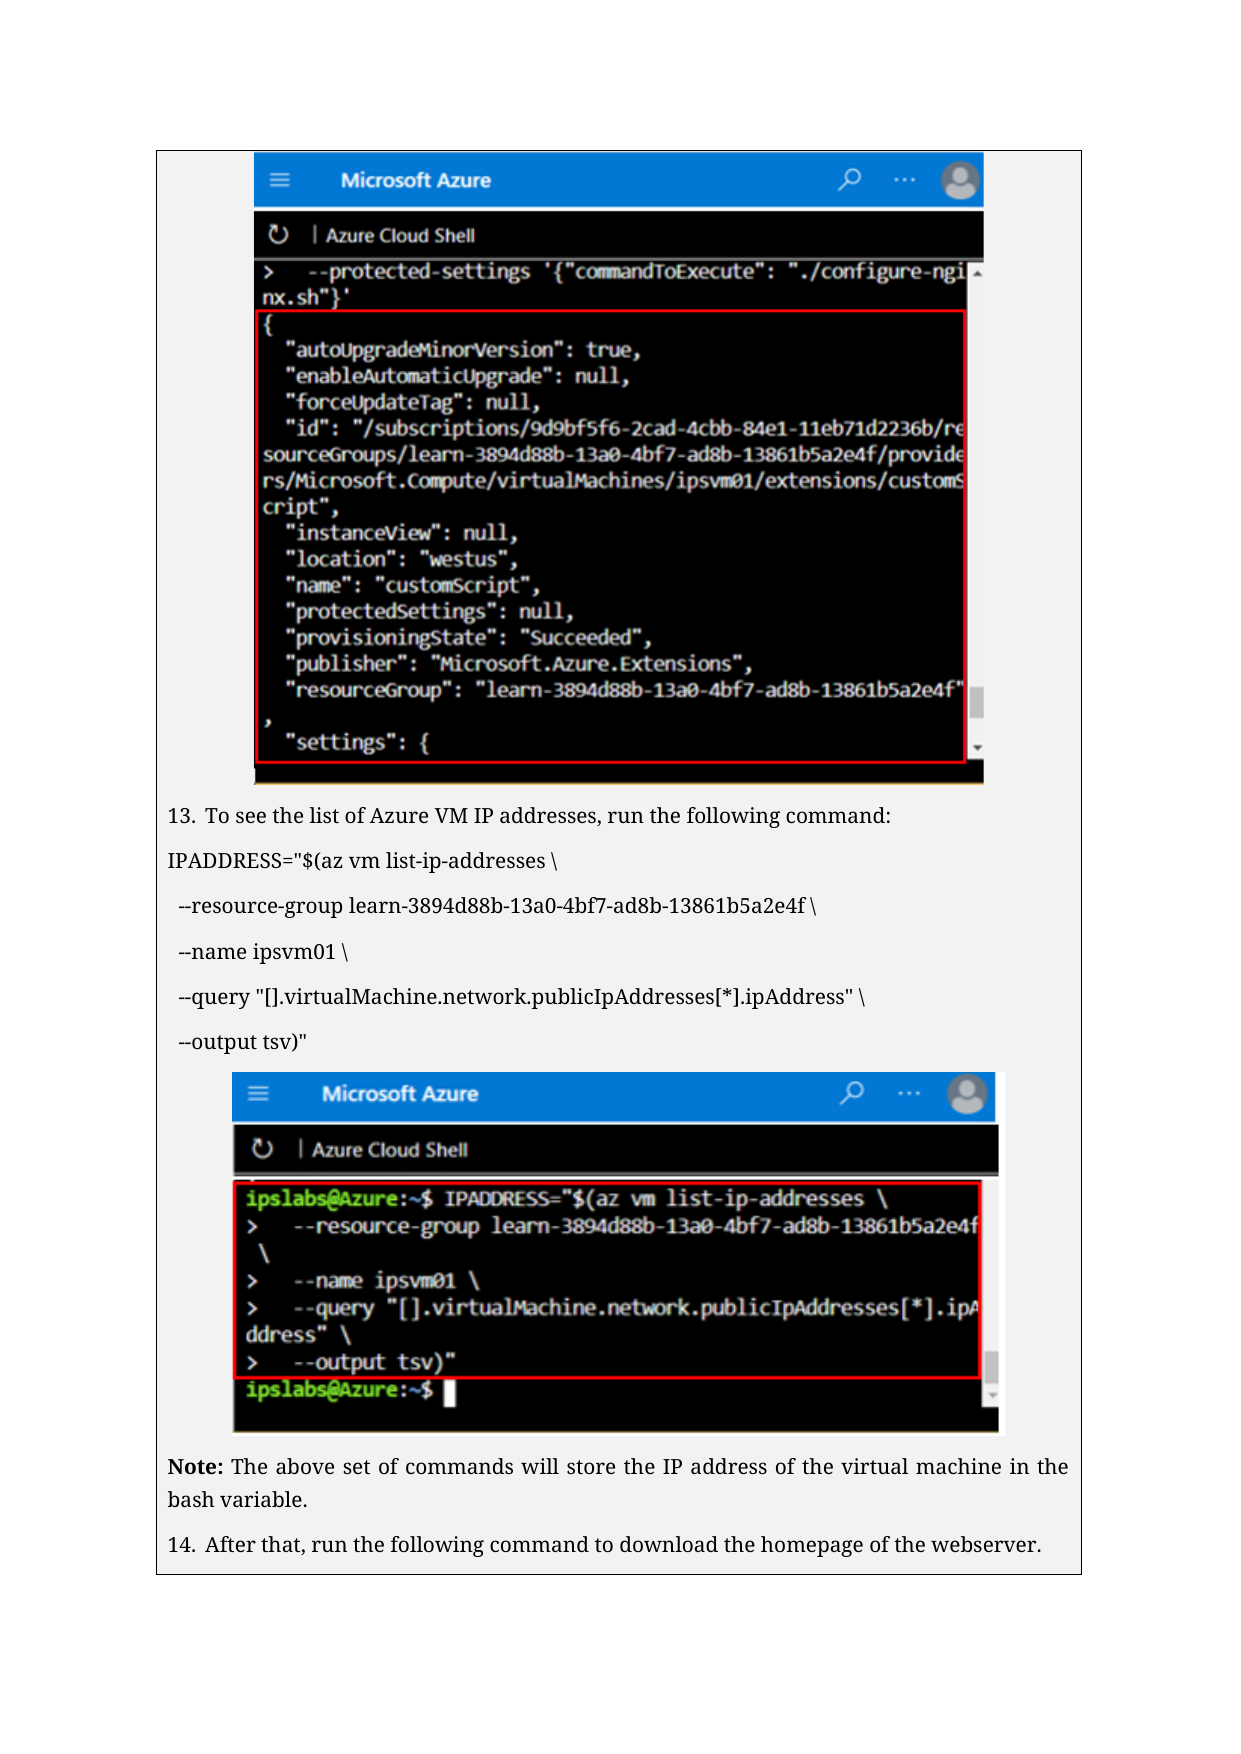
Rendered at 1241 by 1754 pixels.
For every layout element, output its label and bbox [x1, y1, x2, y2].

picture [232, 1072, 1006, 1436]
table_header [157, 151, 1081, 1574]
picture [253, 151, 984, 785]
